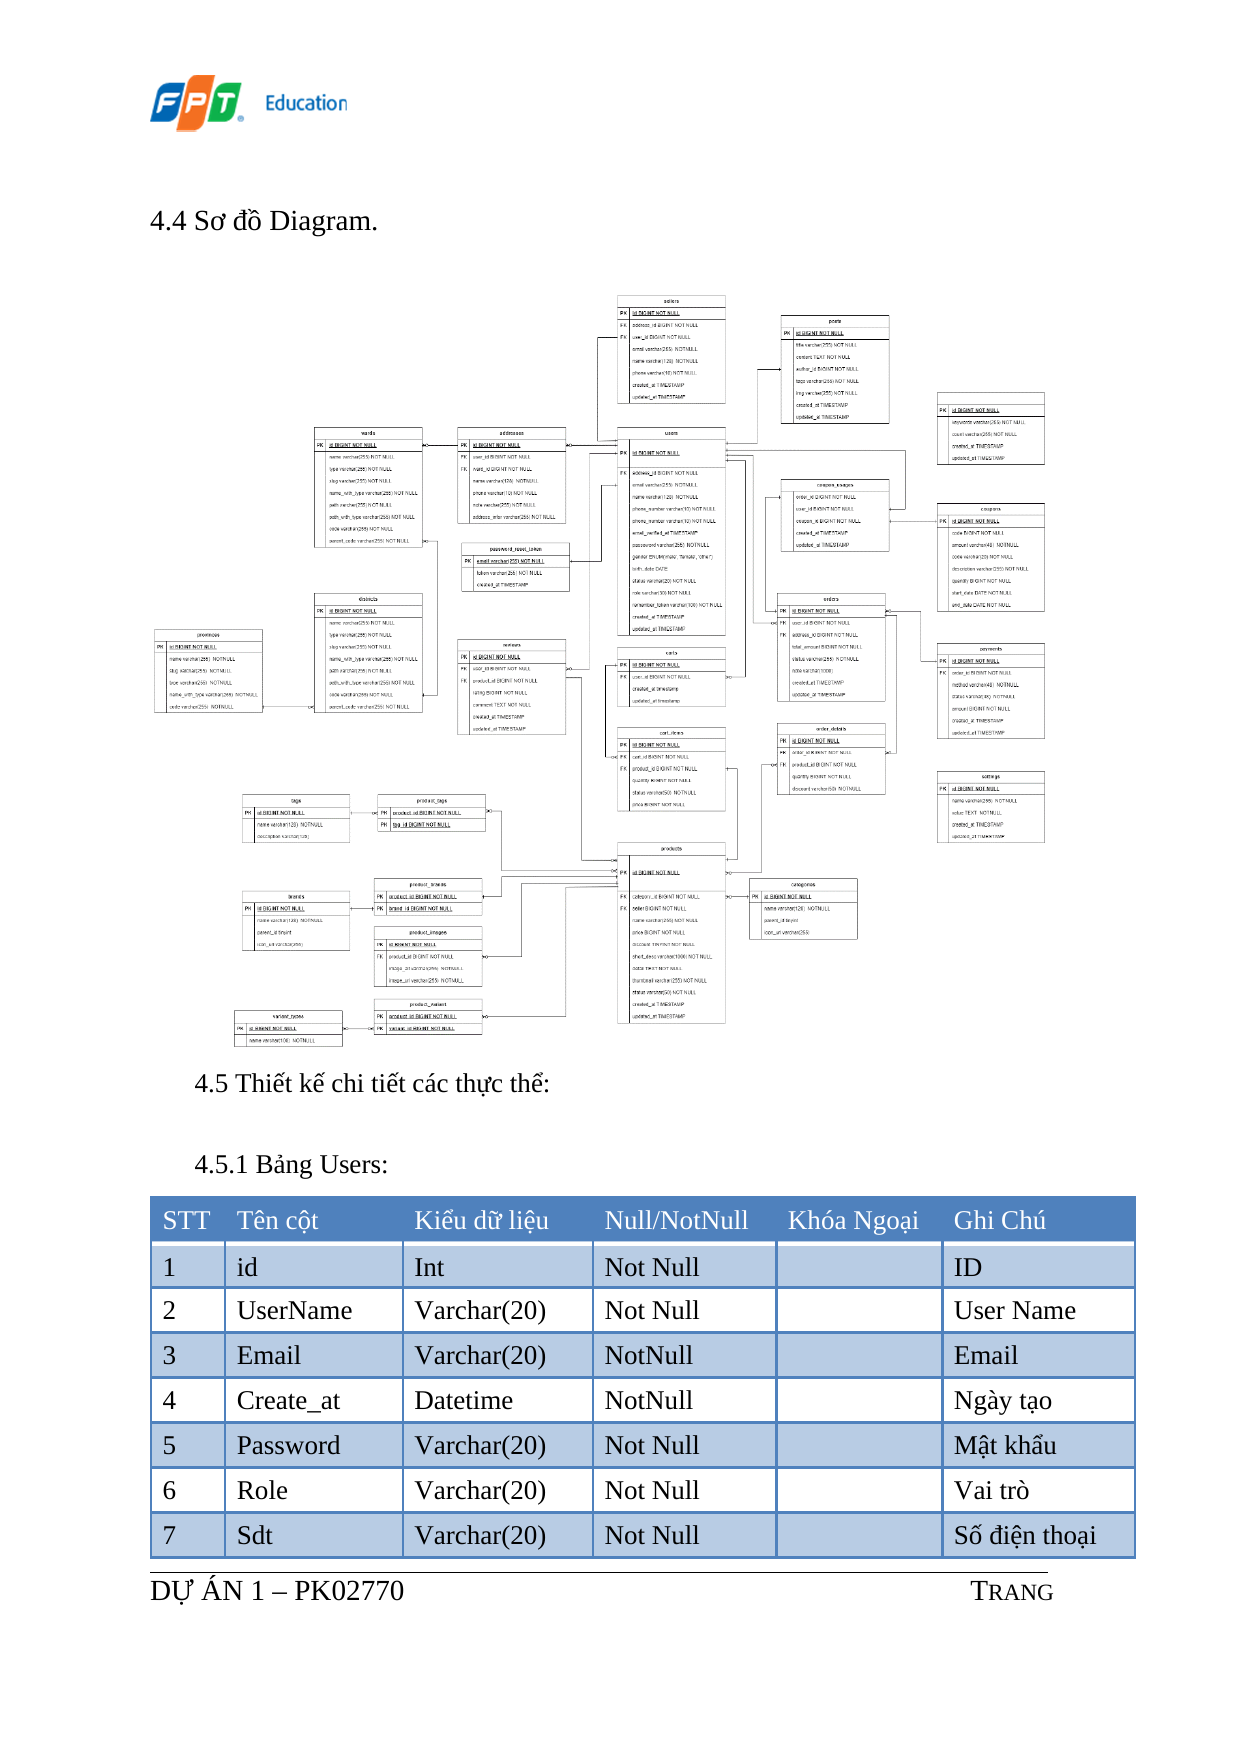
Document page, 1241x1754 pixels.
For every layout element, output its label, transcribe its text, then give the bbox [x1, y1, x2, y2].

table_cell 1 [152, 1246, 224, 1286]
table_header Khóa Ngoại [778, 1199, 941, 1241]
table_header STT [152, 1199, 224, 1241]
table_cell Email [226, 1334, 402, 1376]
table_cell Varchar(20) [404, 1334, 592, 1376]
table_cell Mật khẩu [944, 1424, 1134, 1466]
table_cell 5 [152, 1424, 224, 1466]
table_cell Ngày tạo [944, 1379, 1134, 1421]
table_cell Not Null [594, 1246, 775, 1286]
table_cell Datetime [404, 1379, 592, 1421]
table_cell Vai trò [944, 1469, 1134, 1511]
table_cell 2 [152, 1289, 224, 1331]
table_cell Varchar(20) [404, 1514, 592, 1556]
picture [150, 75, 347, 132]
table_cell Role [226, 1469, 402, 1511]
table_cell [778, 1469, 941, 1511]
table_cell ID [944, 1246, 1134, 1286]
table_cell Create_at [226, 1379, 402, 1421]
table_cell Not Null [594, 1424, 775, 1466]
table_cell Not Null [594, 1514, 775, 1556]
table_cell [778, 1246, 941, 1286]
table_cell Số điện thoại [944, 1514, 1134, 1556]
table_cell Varchar(20) [404, 1469, 592, 1511]
table_cell NotNull [594, 1334, 775, 1376]
table_cell Not Null [594, 1469, 775, 1511]
table_cell [778, 1424, 941, 1466]
table_header Null/NotNull [594, 1199, 775, 1241]
table_cell [778, 1514, 941, 1556]
table_cell Varchar(20) [404, 1289, 592, 1331]
table_cell 6 [152, 1469, 224, 1511]
table_cell 4 [152, 1379, 224, 1421]
subtitle 4.4 Sơ đồ Diagram. [150, 203, 1048, 236]
table_cell [778, 1379, 941, 1421]
table_cell Password [226, 1424, 402, 1466]
table_cell Int [404, 1246, 592, 1286]
table_cell NotNull [594, 1379, 775, 1421]
subtitle 4.5 Thiết kế chi tiết các thực thể: [150, 1067, 1048, 1098]
text 4.5.1 Bảng Users: [194, 1148, 1048, 1180]
table_header Kiểu dữ liệu [404, 1199, 592, 1241]
table_cell 3 [152, 1334, 224, 1376]
picture [150, 291, 1049, 1051]
table_cell 7 [152, 1514, 224, 1556]
table_cell Email [944, 1334, 1134, 1376]
table_cell [778, 1289, 941, 1331]
table_cell Not Null [594, 1289, 775, 1331]
table_cell Sdt [226, 1514, 402, 1556]
table_cell User Name [944, 1289, 1134, 1331]
table_header Ghi Chú [944, 1199, 1134, 1241]
table_cell id [226, 1246, 402, 1286]
table_cell UserName [226, 1289, 402, 1331]
table_cell [778, 1334, 941, 1376]
table_cell Varchar(20) [404, 1424, 592, 1466]
table_header Tên cột [226, 1199, 402, 1241]
